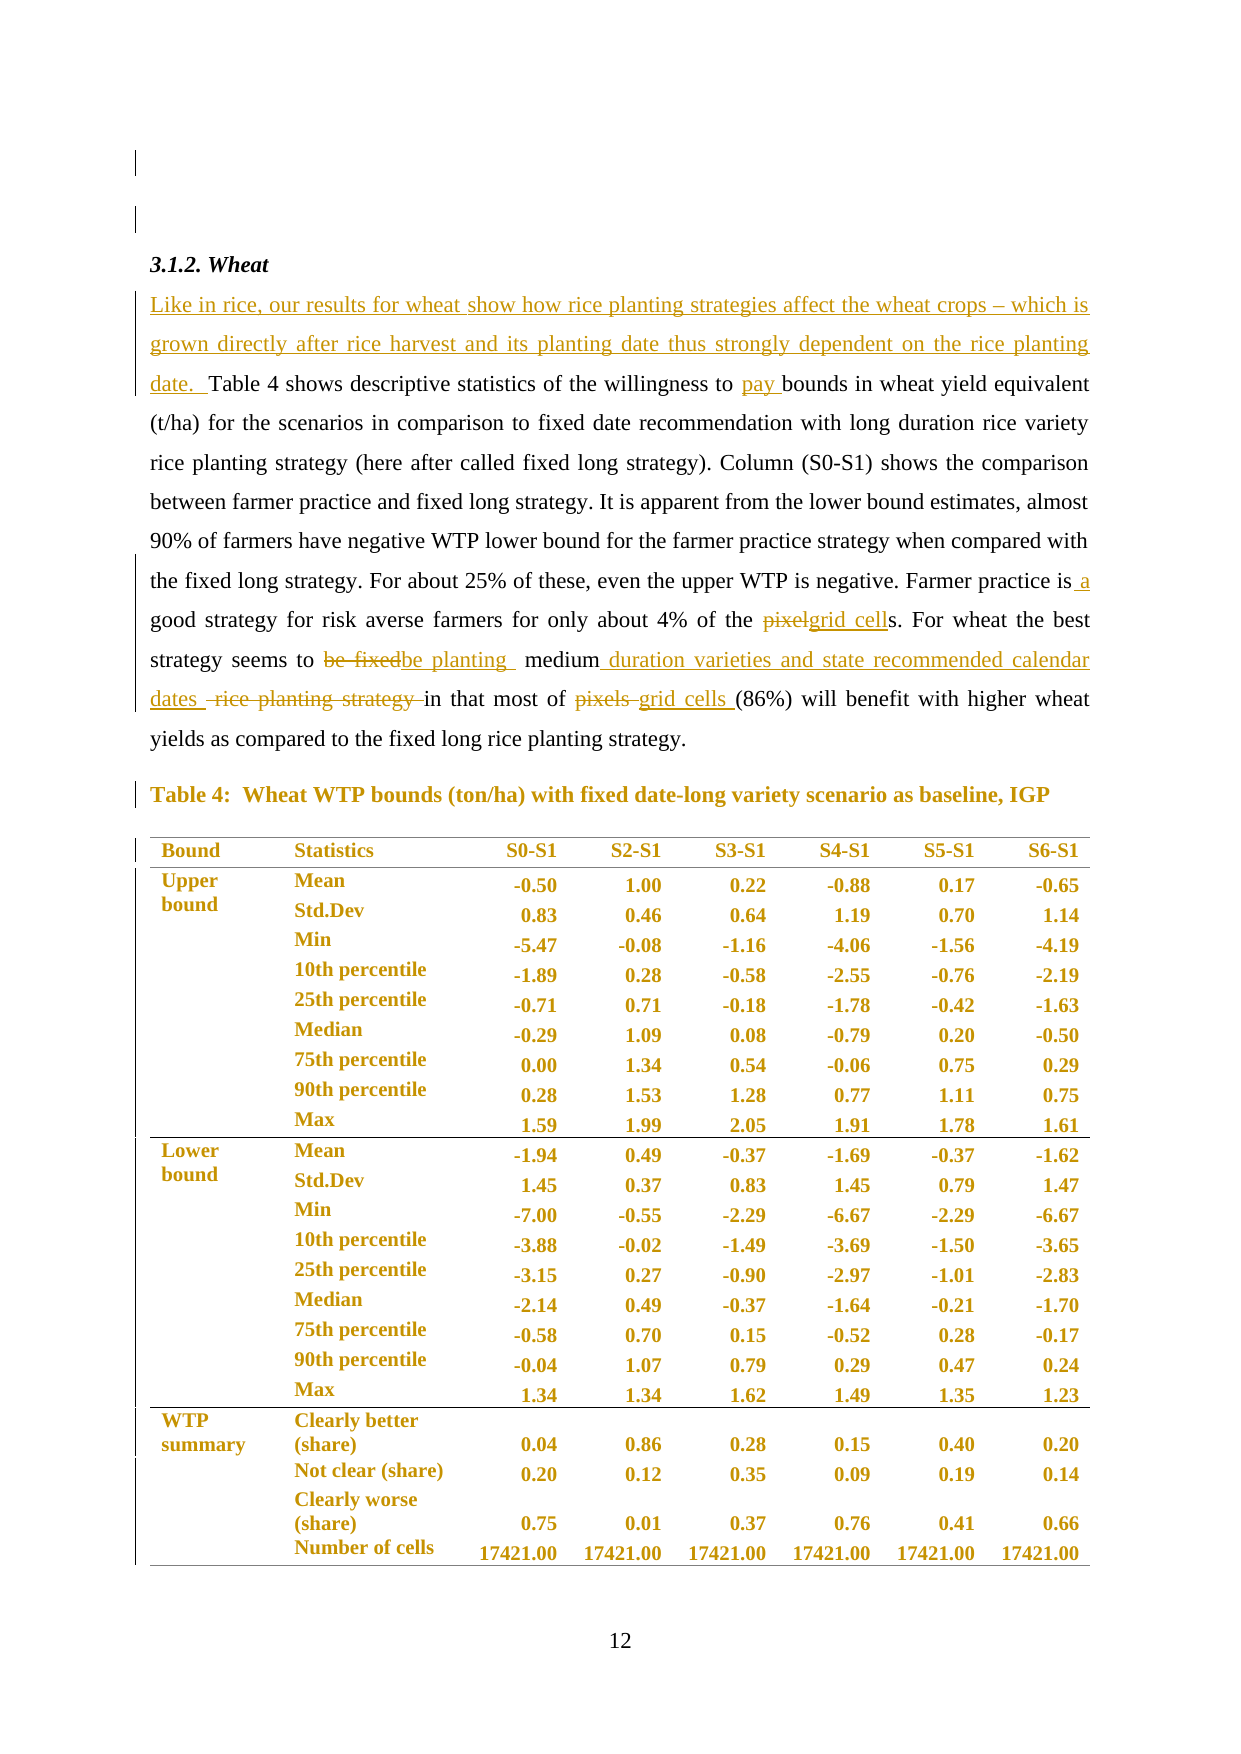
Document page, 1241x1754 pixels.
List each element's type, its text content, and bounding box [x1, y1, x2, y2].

table_cell 1.99 [568, 1107, 673, 1137]
table_cell 0.28 [673, 1408, 777, 1456]
table_header S0-S1 [464, 838, 568, 867]
table_cell -4.06 [777, 927, 881, 957]
table_cell 0.83 [673, 1167, 777, 1197]
table_cell -2.19 [986, 957, 1090, 987]
table_cell -0.29 [464, 1017, 568, 1047]
table_cell Std.Dev [283, 1167, 464, 1197]
table_cell 10th percentile [283, 957, 464, 987]
table_cell -0.76 [881, 957, 986, 987]
table_cell -0.21 [881, 1287, 986, 1317]
table_cell 1.61 [986, 1107, 1090, 1137]
table_cell Clearly better (share) [283, 1408, 464, 1456]
table_cell -0.50 [986, 1017, 1090, 1047]
table_cell 0.46 [568, 897, 673, 927]
table_cell Std.Dev [283, 897, 464, 927]
table_cell 0.00 [464, 1047, 568, 1077]
table_cell 1.34 [464, 1377, 568, 1407]
table_cell 25th percentile [283, 1257, 464, 1287]
table_cell -3.65 [986, 1227, 1090, 1257]
table_cell -2.97 [777, 1257, 881, 1287]
table_cell -3.69 [777, 1227, 881, 1257]
table_cell 1.91 [777, 1107, 881, 1137]
table_cell 0.75 [881, 1047, 986, 1077]
table_cell 17421.00 [673, 1535, 777, 1564]
table_cell -0.90 [673, 1257, 777, 1287]
table_header Statistics [283, 838, 464, 867]
table_cell 0.04 [464, 1408, 568, 1456]
table_header S2-S1 [568, 838, 673, 867]
table_cell 2.05 [673, 1107, 777, 1137]
table_cell 1.14 [986, 897, 1090, 927]
table_cell 0.20 [464, 1456, 568, 1486]
table_cell 17421.00 [568, 1535, 673, 1564]
table_cell 0.28 [881, 1317, 986, 1347]
table_header S4-S1 [777, 838, 881, 867]
table_cell 17421.00 [777, 1535, 881, 1564]
table_cell -0.50 [464, 868, 568, 897]
table_cell -0.37 [673, 1138, 777, 1167]
table_cell -6.67 [777, 1197, 881, 1227]
table_cell 0.27 [568, 1257, 673, 1287]
table_cell Max [283, 1377, 464, 1407]
table_cell -0.17 [986, 1317, 1090, 1347]
table_cell Max [283, 1107, 464, 1137]
table_cell 0.24 [986, 1347, 1090, 1377]
table_cell 17421.00 [986, 1535, 1090, 1564]
table_cell -0.02 [568, 1227, 673, 1257]
table_cell -0.88 [777, 868, 881, 897]
table_cell 90th percentile [283, 1347, 464, 1377]
table_cell -3.15 [464, 1257, 568, 1287]
table_cell 1.49 [777, 1377, 881, 1407]
table_cell 0.75 [986, 1077, 1090, 1107]
table_cell 0.29 [777, 1347, 881, 1377]
table_cell Mean [283, 868, 464, 897]
table_cell -1.50 [881, 1227, 986, 1257]
table_cell 25th percentile [283, 987, 464, 1017]
table_cell -0.04 [464, 1347, 568, 1377]
table_cell 1.19 [777, 897, 881, 927]
table_cell -0.08 [568, 927, 673, 957]
table_cell -1.56 [881, 927, 986, 957]
table_cell 17421.00 [881, 1535, 986, 1564]
table_header S3-S1 [673, 838, 777, 867]
table_cell 0.17 [881, 868, 986, 897]
table_cell 0.49 [568, 1138, 673, 1167]
table_cell 0.47 [881, 1347, 986, 1377]
table_cell Upper bound [150, 868, 283, 1137]
table_cell -1.49 [673, 1227, 777, 1257]
table_header S5-S1 [881, 838, 986, 867]
table_cell 0.20 [986, 1408, 1090, 1456]
table_cell 0.71 [568, 987, 673, 1017]
table_cell 0.35 [673, 1456, 777, 1486]
table_cell Clearly worse (share) [283, 1486, 464, 1534]
table_cell 0.19 [881, 1456, 986, 1486]
table_cell 0.09 [777, 1456, 881, 1486]
table_cell -2.29 [881, 1197, 986, 1227]
table_cell 0.77 [777, 1077, 881, 1107]
table_cell -1.89 [464, 957, 568, 987]
table_cell 10th percentile [283, 1227, 464, 1257]
table_cell 0.15 [673, 1317, 777, 1347]
table_cell -2.29 [673, 1197, 777, 1227]
table_cell Median [283, 1017, 464, 1047]
table_cell 17421.00 [464, 1535, 568, 1564]
table_cell 0.40 [881, 1408, 986, 1456]
table_cell -1.01 [881, 1257, 986, 1287]
table_cell 0.83 [464, 897, 568, 927]
table_cell -5.47 [464, 927, 568, 957]
table_cell 1.23 [986, 1377, 1090, 1407]
table_cell -6.67 [986, 1197, 1090, 1227]
table_cell -0.58 [464, 1317, 568, 1347]
table_cell 1.78 [881, 1107, 986, 1137]
table_cell 1.45 [777, 1167, 881, 1197]
table_cell -4.19 [986, 927, 1090, 957]
table_cell 0.79 [673, 1347, 777, 1377]
table_cell 1.11 [881, 1077, 986, 1107]
table_cell 1.09 [568, 1017, 673, 1047]
table_cell 1.59 [464, 1107, 568, 1137]
table_cell Lower bound [150, 1138, 283, 1407]
table_cell -0.79 [777, 1017, 881, 1047]
table_cell 1.53 [568, 1077, 673, 1107]
table_cell -0.52 [777, 1317, 881, 1347]
table_cell WTP summary [150, 1408, 283, 1564]
table_cell Mean [283, 1138, 464, 1167]
table_cell 1.62 [673, 1377, 777, 1407]
table_cell 0.22 [673, 868, 777, 897]
table_cell -1.70 [986, 1287, 1090, 1317]
table_cell -3.88 [464, 1227, 568, 1257]
table_cell -1.62 [986, 1138, 1090, 1167]
text Table 4 shows descriptive statistics of the willingness to bounds in wheat yield equivalent (t/ha) for the scenarios in comparison to fixed date recommendation with long duration rice variety rice planting strategy (here after called fixed long strategy). Column (S0-S1) shows the comparison between farmer practice and fixed long strategy. It is apparent from the lower bound estimates, almost 90% of farmers have negative WTP lower bound for the farmer practice strategy when compared with the fixed long strategy. For about 25% of these, even the upper WTP is negative. Farmer practice is good strategy for risk averse farmers for only about 4% of the s. For wheat the best strategy seems to mediumin that most of (86%) will benefit with higher wheat yields as compared to the fixed long rice planting strategy. [150, 354, 1090, 751]
table_cell -0.55 [568, 1197, 673, 1227]
table_cell 0.29 [986, 1047, 1090, 1077]
table_cell 0.08 [673, 1017, 777, 1047]
table_header Bound [150, 838, 283, 867]
table_cell 1.35 [881, 1377, 986, 1407]
table_cell 75th percentile [283, 1047, 464, 1077]
table_cell 0.75 [464, 1486, 568, 1534]
table_cell 0.15 [777, 1408, 881, 1456]
table_cell 0.64 [673, 897, 777, 927]
table_cell -7.00 [464, 1197, 568, 1227]
table_cell -0.71 [464, 987, 568, 1017]
table_cell 0.37 [568, 1167, 673, 1197]
table_cell Number of cells [283, 1535, 464, 1564]
table_cell -1.64 [777, 1287, 881, 1317]
table_cell -0.58 [673, 957, 777, 987]
table_cell 0.54 [673, 1047, 777, 1077]
table_cell -0.42 [881, 987, 986, 1017]
table_cell 0.20 [881, 1017, 986, 1047]
table_cell Median [283, 1287, 464, 1317]
subtitle 3.1.2. Wheat [150, 251, 1090, 278]
table_cell 0.76 [777, 1486, 881, 1534]
table_cell 0.28 [568, 957, 673, 987]
table_cell 75th percentile [283, 1317, 464, 1347]
table_cell 0.49 [568, 1287, 673, 1317]
table_cell 0.28 [464, 1077, 568, 1107]
table_cell 0.41 [881, 1486, 986, 1534]
table_cell -1.63 [986, 987, 1090, 1017]
table_cell 0.01 [568, 1486, 673, 1534]
table_cell 0.70 [881, 897, 986, 927]
table_cell 0.86 [568, 1408, 673, 1456]
table_cell 1.47 [986, 1167, 1090, 1197]
table_cell 1.00 [568, 868, 673, 897]
table_cell 1.34 [568, 1047, 673, 1077]
table_cell -0.37 [881, 1138, 986, 1167]
table_cell -2.55 [777, 957, 881, 987]
table_cell -0.06 [777, 1047, 881, 1077]
table_cell 90th percentile [283, 1077, 464, 1107]
table_cell -0.37 [673, 1287, 777, 1317]
table_cell -1.16 [673, 927, 777, 957]
table_header S6-S1 [986, 838, 1090, 867]
table_cell 0.12 [568, 1456, 673, 1486]
table_cell -1.69 [777, 1138, 881, 1167]
table_cell 0.66 [986, 1486, 1090, 1534]
table_cell 0.14 [986, 1456, 1090, 1486]
table_cell -2.83 [986, 1257, 1090, 1287]
table_cell -1.94 [464, 1138, 568, 1167]
table_cell 0.37 [673, 1486, 777, 1534]
table_cell 1.07 [568, 1347, 673, 1377]
table_cell 1.34 [568, 1377, 673, 1407]
text Table 4: Wheat WTP bounds (ton/ha) with fixed date-long variety scenario as baseline, IGP [150, 781, 1090, 807]
table_cell -1.78 [777, 987, 881, 1017]
table_cell -2.14 [464, 1287, 568, 1317]
table_cell -0.18 [673, 987, 777, 1017]
table_cell -0.65 [986, 868, 1090, 897]
table_cell Not clear (share) [283, 1456, 464, 1486]
table_cell Min [283, 1197, 464, 1227]
table_cell Min [283, 927, 464, 957]
table_cell 0.70 [568, 1317, 673, 1347]
table_cell 1.45 [464, 1167, 568, 1197]
table_cell 0.79 [881, 1167, 986, 1197]
table_cell 1.28 [673, 1077, 777, 1107]
